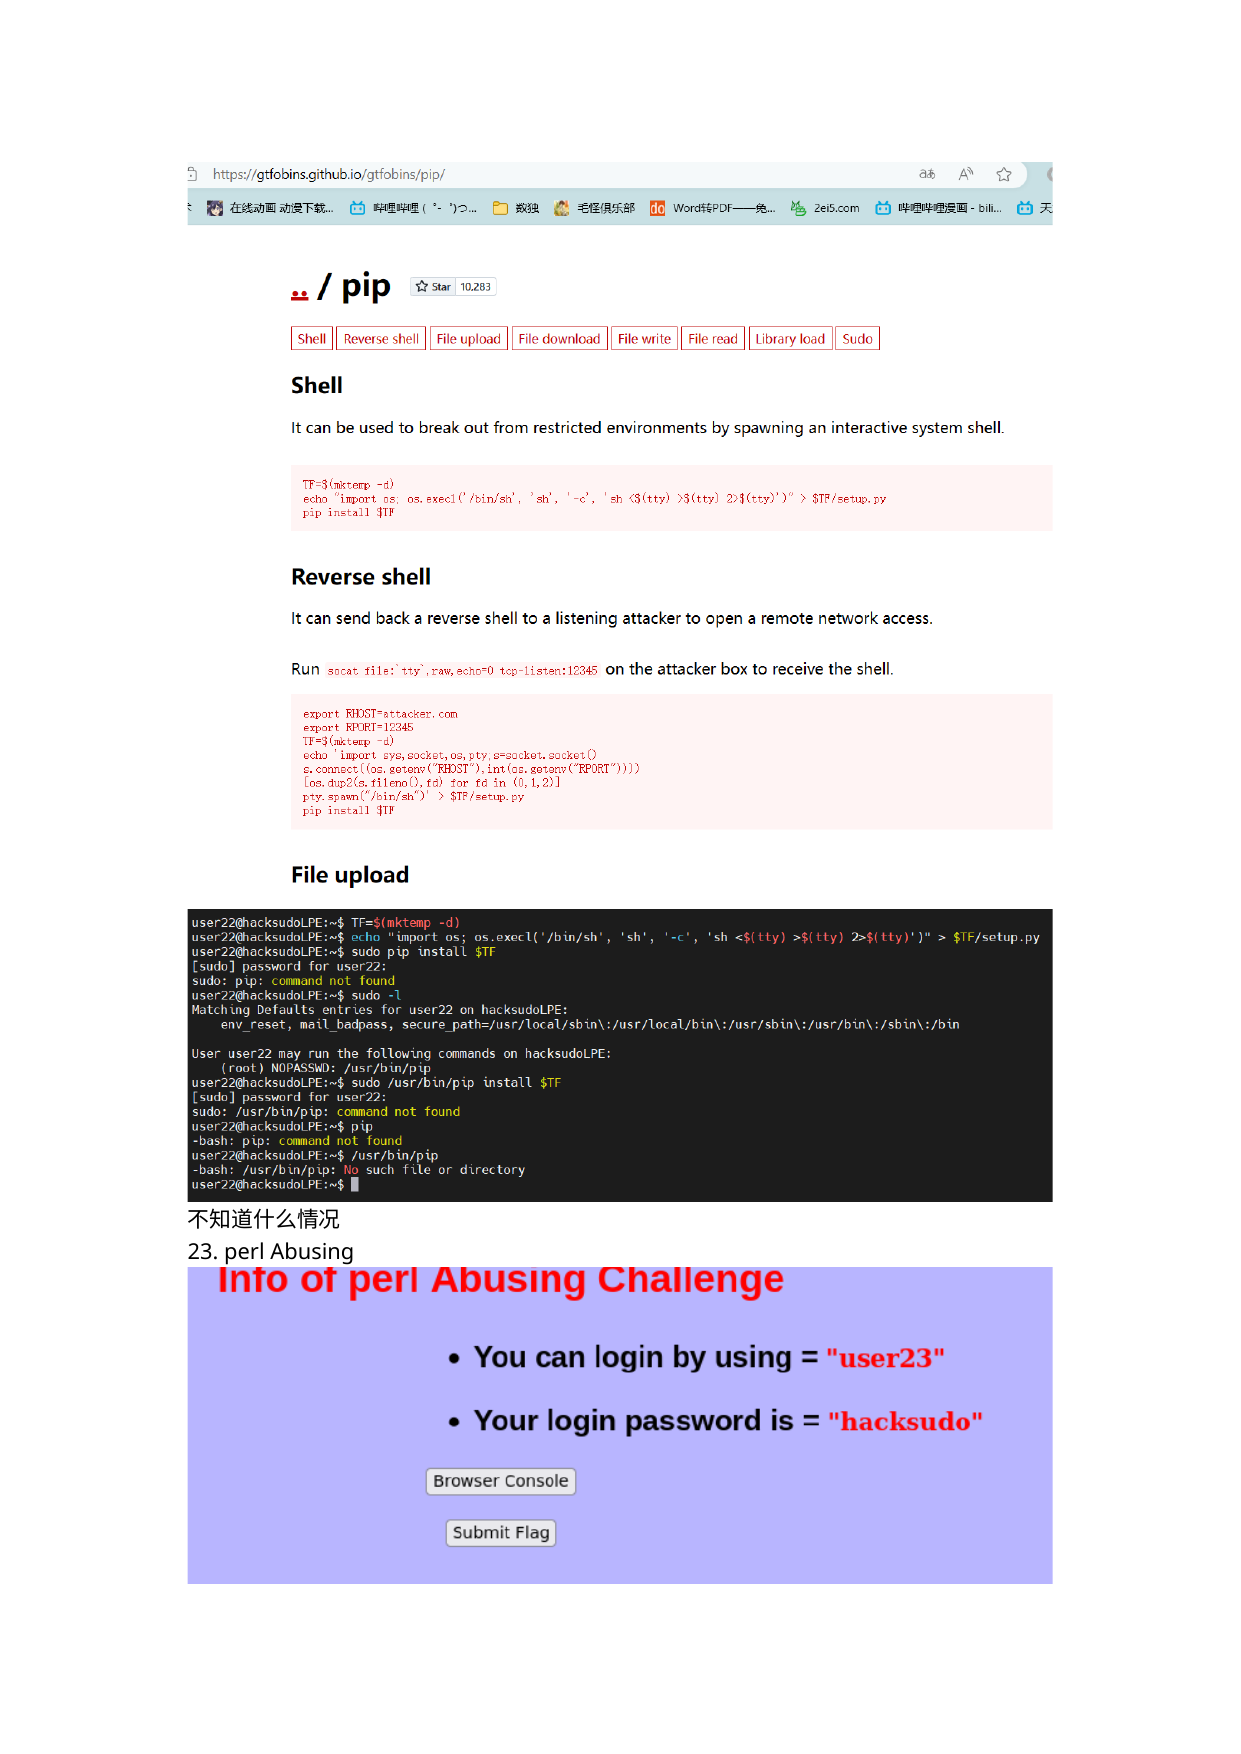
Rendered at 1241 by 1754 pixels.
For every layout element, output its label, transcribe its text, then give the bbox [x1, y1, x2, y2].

picture [187, 909, 1053, 1202]
picture [187, 162, 1053, 896]
text 不知道什么情况 [187, 1202, 1053, 1234]
picture [187, 1267, 1053, 1584]
text 23. perl Abusing [187, 1234, 1053, 1267]
